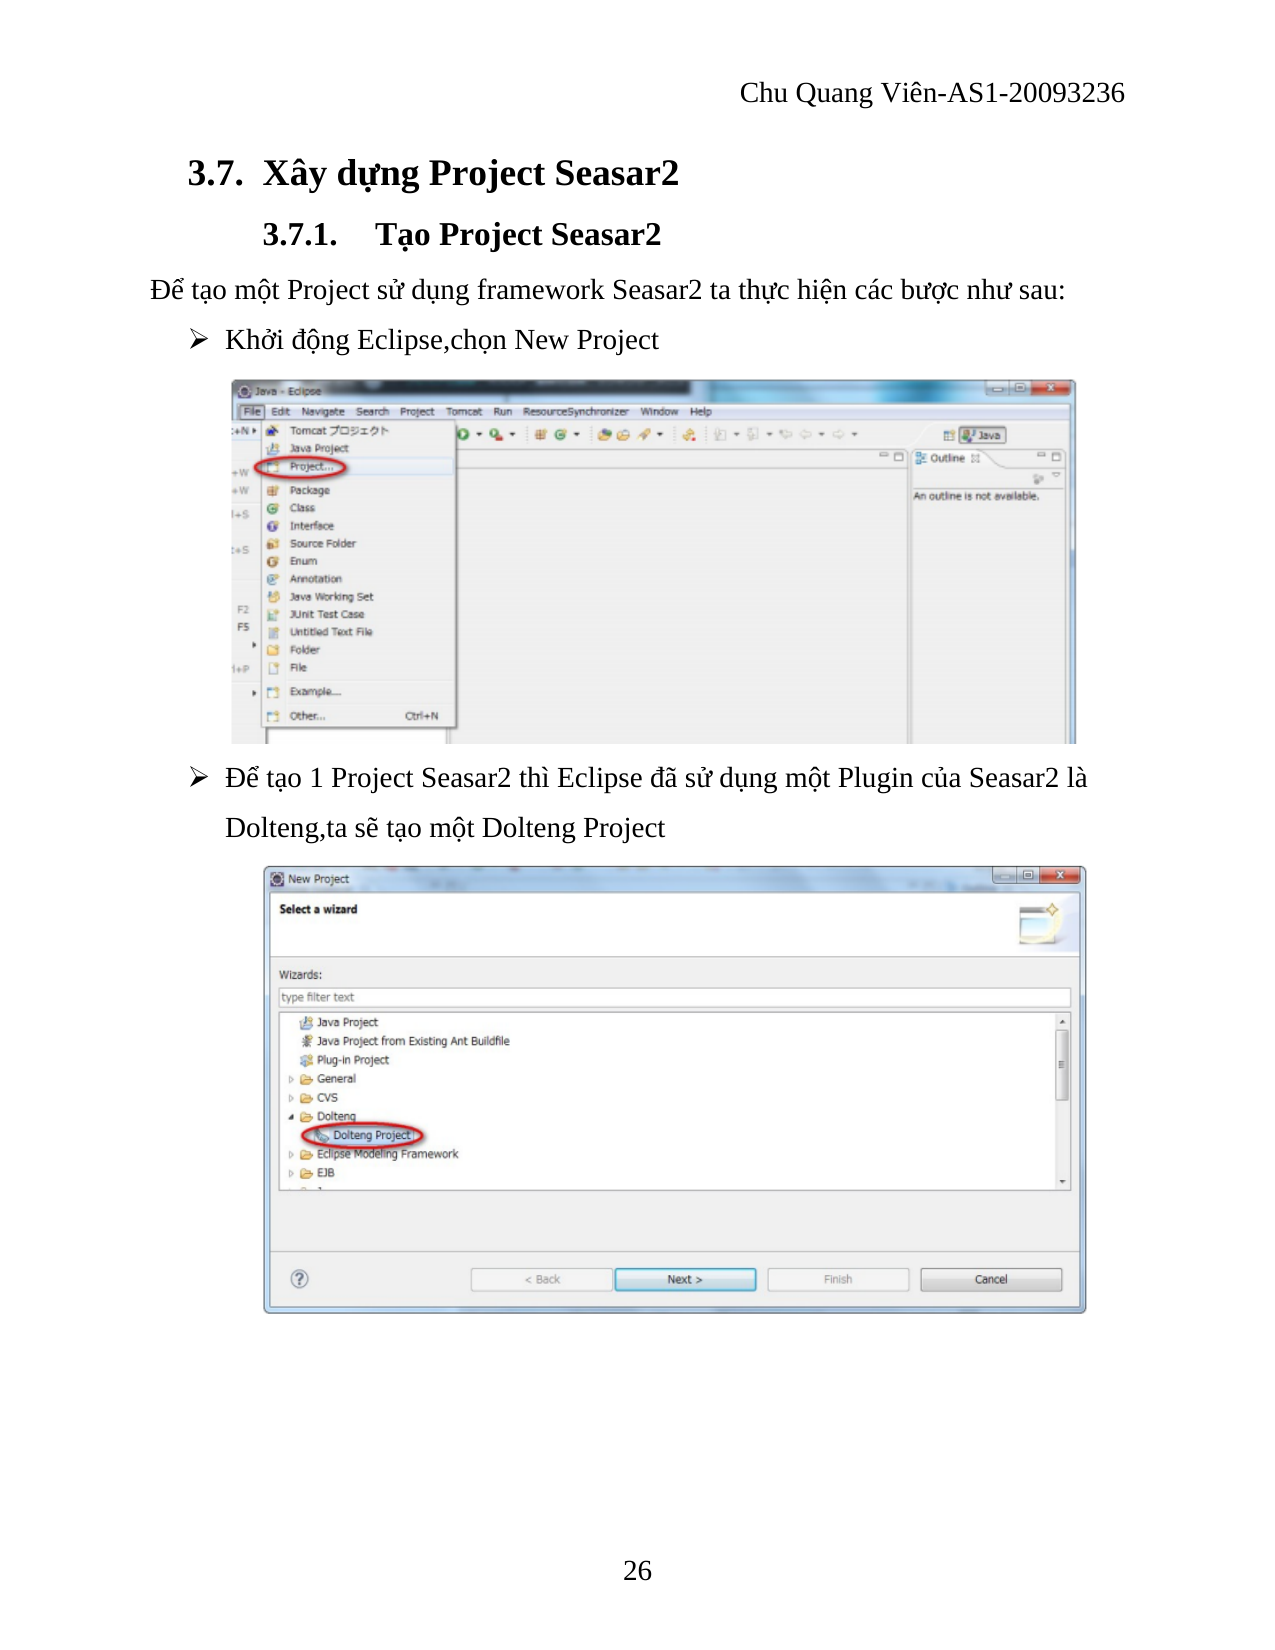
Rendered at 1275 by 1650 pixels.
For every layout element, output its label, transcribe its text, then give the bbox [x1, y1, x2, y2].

picture [227, 372, 1086, 744]
list Tạo Project Seasar2 [262, 215, 1125, 253]
picture [259, 860, 1091, 1321]
text Để tạo một Project sử dụng framework Seasar2 ta thực hiện các bược như sau: [150, 272, 1125, 306]
list Để tạo 1 Project Seasar2 thì Eclipse đã sử dụng một Plugin của Seasar2 là Dolteng,ta sẽ tạo một Dolteng Project [187, 760, 1125, 844]
list Xây dựng Project Seasar2 [187, 150, 1125, 193]
list Khởi động Eclipse,chọn New Project [187, 322, 1125, 356]
